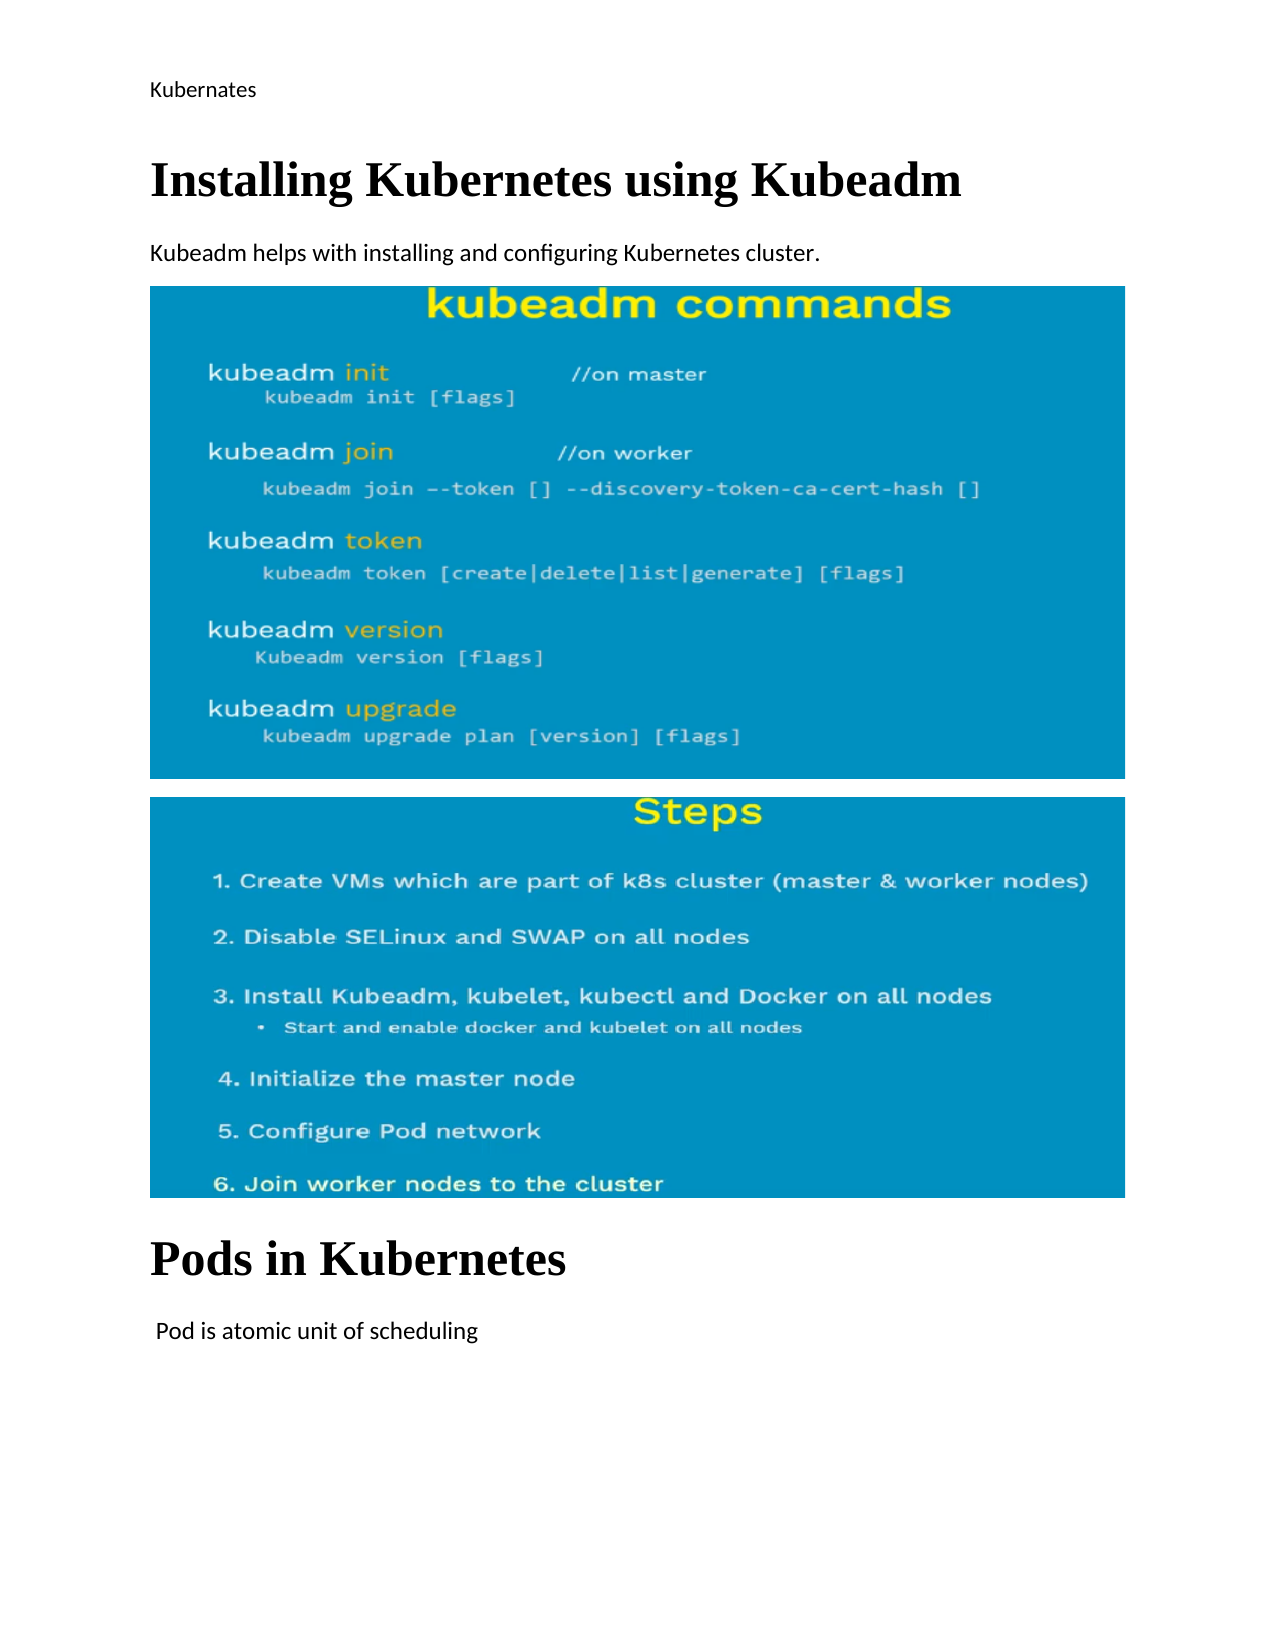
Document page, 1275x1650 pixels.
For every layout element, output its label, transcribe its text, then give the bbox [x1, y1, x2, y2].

picture [442, 390, 452, 403]
picture [402, 570, 425, 579]
picture [248, 1124, 279, 1138]
picture [314, 570, 324, 579]
picture [465, 485, 476, 495]
picture [453, 570, 462, 579]
picture [700, 878, 712, 888]
picture [479, 482, 488, 494]
picture [675, 929, 749, 944]
picture [454, 1179, 480, 1191]
picture [333, 989, 348, 1003]
picture [311, 369, 334, 380]
picture [307, 1176, 370, 1191]
picture [536, 651, 542, 667]
picture [728, 875, 738, 888]
picture [243, 621, 257, 638]
picture [276, 448, 290, 459]
picture [844, 485, 854, 495]
picture [472, 929, 501, 944]
picture [667, 729, 678, 742]
picture [373, 877, 384, 888]
picture [253, 992, 266, 1003]
picture [478, 877, 491, 888]
picture [794, 485, 803, 495]
picture [293, 700, 307, 716]
picture [684, 804, 707, 824]
picture [394, 874, 429, 888]
picture [630, 485, 639, 495]
picture [789, 988, 802, 1003]
picture [590, 1021, 667, 1033]
picture [927, 296, 951, 319]
picture [213, 1177, 234, 1191]
picture [592, 1176, 612, 1191]
picture [882, 570, 891, 579]
picture [210, 364, 222, 380]
picture [658, 929, 663, 944]
picture [508, 654, 519, 667]
picture [502, 1179, 515, 1191]
picture [671, 450, 682, 459]
picture [225, 626, 239, 638]
picture [364, 930, 376, 944]
picture [392, 390, 401, 403]
picture [266, 391, 275, 403]
picture [700, 992, 712, 1003]
picture [541, 733, 551, 742]
picture [717, 483, 727, 495]
picture [483, 992, 495, 1004]
picture [243, 532, 257, 549]
picture [329, 391, 338, 403]
picture [428, 992, 449, 1003]
picture [499, 988, 551, 1004]
picture [260, 448, 274, 459]
picture [278, 391, 314, 403]
picture [518, 1127, 525, 1138]
picture [219, 1123, 231, 1138]
picture [554, 733, 564, 742]
picture [380, 1124, 395, 1138]
picture [377, 567, 400, 579]
picture [479, 729, 487, 742]
picture [311, 704, 334, 716]
picture [396, 929, 431, 944]
picture [588, 877, 602, 888]
picture [921, 485, 929, 495]
picture [351, 874, 369, 888]
picture [494, 877, 503, 888]
picture [276, 537, 290, 549]
picture [344, 1022, 381, 1033]
picture [408, 704, 422, 717]
picture [508, 390, 513, 407]
picture [442, 566, 448, 583]
picture [403, 733, 413, 742]
picture [857, 483, 879, 495]
picture [706, 296, 733, 319]
picture [269, 654, 278, 663]
picture [832, 485, 840, 495]
picture [1004, 874, 1078, 888]
picture [495, 654, 506, 663]
picture [715, 877, 726, 888]
picture [383, 654, 393, 663]
picture [260, 537, 274, 549]
picture [531, 729, 536, 746]
picture [550, 296, 578, 319]
picture [591, 567, 601, 579]
picture [615, 1179, 627, 1191]
picture [833, 296, 861, 319]
picture [315, 394, 326, 403]
picture [553, 930, 585, 944]
picture [365, 1070, 406, 1086]
picture [683, 565, 687, 582]
picture [465, 733, 476, 745]
picture [719, 733, 727, 742]
picture [756, 570, 766, 579]
picture [377, 485, 388, 495]
picture [225, 448, 239, 459]
picture [314, 482, 350, 495]
picture [494, 394, 502, 403]
picture [407, 1180, 419, 1191]
picture [569, 446, 576, 460]
subtitle Installing Kubernetes using Kubeadm [150, 150, 1125, 207]
picture [240, 874, 255, 888]
picture [276, 566, 311, 579]
picture [837, 992, 867, 1004]
picture [604, 733, 627, 742]
picture [491, 1178, 501, 1191]
picture [243, 442, 257, 459]
picture [391, 482, 399, 495]
text Pod is atomic unit of scheduling [150, 1315, 1125, 1346]
picture [592, 729, 601, 742]
picture [258, 1075, 271, 1086]
picture [425, 700, 456, 717]
picture [807, 875, 845, 889]
picture [743, 570, 753, 579]
picture [372, 1179, 395, 1191]
picture [905, 874, 968, 888]
picture [437, 1125, 498, 1139]
picture [552, 990, 570, 1006]
picture [243, 364, 257, 380]
picture [293, 364, 307, 380]
picture [345, 534, 356, 549]
picture [567, 733, 577, 742]
picture [388, 626, 401, 638]
picture [276, 704, 290, 716]
picture [730, 482, 753, 495]
picture [343, 448, 350, 464]
picture [634, 797, 660, 824]
picture [298, 874, 308, 889]
picture [281, 651, 305, 663]
picture [768, 567, 778, 579]
picture [969, 877, 994, 888]
picture [377, 626, 386, 638]
picture [705, 570, 740, 579]
picture [478, 570, 501, 579]
picture [417, 1075, 438, 1086]
picture [317, 988, 322, 1003]
picture [214, 989, 227, 1003]
picture [715, 988, 728, 1004]
picture [634, 446, 668, 459]
picture [466, 570, 476, 579]
picture [341, 394, 352, 403]
picture [543, 482, 549, 498]
picture [298, 1123, 329, 1142]
picture [467, 394, 491, 407]
picture [264, 729, 273, 742]
picture [243, 700, 257, 716]
picture [522, 654, 530, 663]
picture [415, 729, 451, 742]
picture [685, 371, 696, 381]
picture [681, 485, 703, 498]
picture [667, 567, 677, 579]
picture [786, 296, 829, 318]
picture [605, 482, 613, 495]
picture [675, 369, 684, 380]
picture [309, 877, 322, 888]
picture [579, 570, 589, 579]
picture [618, 485, 626, 495]
picture [628, 1178, 638, 1191]
picture [269, 988, 314, 1004]
picture [306, 651, 343, 663]
picture [365, 733, 374, 742]
picture [408, 650, 417, 663]
picture [917, 988, 991, 1004]
picture [357, 532, 388, 549]
picture [624, 873, 635, 888]
picture [310, 537, 333, 548]
picture [781, 570, 791, 579]
picture [357, 654, 380, 663]
picture [733, 729, 738, 746]
picture [365, 482, 373, 499]
picture [831, 566, 842, 579]
picture [457, 296, 484, 319]
picture [642, 485, 665, 495]
picture [543, 875, 579, 888]
picture [245, 1178, 274, 1191]
picture [225, 705, 239, 716]
picture [796, 566, 801, 583]
picture [356, 1127, 370, 1139]
picture [378, 447, 392, 459]
picture [256, 651, 266, 663]
picture [260, 626, 273, 638]
picture [441, 1073, 504, 1086]
picture [371, 369, 375, 381]
picture [456, 390, 464, 403]
picture [756, 485, 779, 495]
picture [490, 485, 514, 495]
picture [739, 877, 764, 888]
picture [615, 450, 632, 459]
picture [651, 371, 673, 380]
picture [258, 877, 267, 888]
picture [856, 570, 879, 583]
picture [420, 654, 443, 663]
picture [933, 482, 942, 495]
picture [639, 1180, 663, 1191]
picture [739, 989, 786, 1004]
picture [471, 651, 481, 663]
picture [277, 1176, 297, 1191]
picture [699, 371, 705, 380]
picture [466, 1021, 535, 1033]
picture [397, 704, 407, 716]
picture [693, 733, 716, 746]
picture [864, 296, 890, 318]
picture [821, 566, 826, 583]
picture [516, 570, 526, 579]
picture [667, 485, 677, 495]
picture [676, 296, 702, 319]
picture [544, 1022, 581, 1033]
picture [354, 447, 368, 459]
picture [572, 367, 580, 381]
picture [209, 621, 221, 638]
picture [260, 704, 274, 716]
picture [894, 286, 922, 319]
picture [274, 1070, 278, 1086]
picture [460, 651, 465, 667]
picture [845, 566, 854, 579]
picture [428, 626, 442, 638]
picture [484, 651, 493, 663]
picture [345, 626, 359, 638]
picture [657, 729, 662, 746]
picture [1080, 873, 1087, 892]
picture [276, 626, 290, 638]
picture [467, 988, 480, 1003]
picture [604, 873, 613, 888]
picture [378, 365, 389, 381]
picture [847, 877, 870, 889]
picture [285, 1022, 306, 1033]
picture [972, 482, 978, 499]
picture [380, 930, 393, 944]
picture [350, 988, 425, 1004]
picture [541, 566, 564, 579]
picture [210, 700, 222, 716]
picture [878, 988, 908, 1004]
picture [662, 799, 682, 824]
picture [377, 733, 400, 746]
picture [364, 703, 395, 721]
picture [881, 874, 896, 888]
picture [632, 729, 637, 745]
picture [783, 877, 804, 888]
picture [562, 1074, 574, 1086]
picture [332, 874, 348, 888]
picture [528, 877, 541, 892]
picture [580, 733, 589, 742]
picture [245, 930, 261, 944]
picture [389, 1021, 458, 1033]
picture [264, 929, 319, 944]
picture [504, 877, 517, 888]
picture [897, 566, 903, 583]
picture [629, 371, 647, 380]
picture [676, 877, 689, 888]
picture [591, 482, 602, 495]
picture [636, 929, 655, 944]
picture [691, 874, 696, 888]
picture [396, 1123, 426, 1139]
picture [433, 873, 451, 888]
picture [404, 391, 413, 403]
picture [260, 369, 273, 381]
picture [803, 992, 827, 1004]
picture [708, 1022, 733, 1033]
picture [489, 286, 517, 319]
picture [681, 729, 689, 742]
picture [578, 450, 604, 459]
picture [502, 1127, 514, 1138]
picture [396, 654, 404, 663]
picture [264, 566, 274, 579]
picture [654, 877, 666, 888]
picture [894, 482, 917, 495]
picture [693, 570, 703, 583]
picture [503, 567, 513, 579]
picture [515, 1070, 559, 1086]
picture [685, 450, 692, 459]
picture [411, 626, 425, 638]
picture [225, 537, 238, 549]
picture [531, 482, 536, 498]
picture [581, 988, 593, 1003]
picture [225, 369, 239, 380]
picture [402, 485, 413, 494]
picture [741, 804, 762, 824]
picture [806, 485, 816, 495]
picture [737, 296, 781, 318]
picture [371, 442, 375, 459]
picture [434, 933, 446, 943]
picture [213, 930, 227, 944]
picture [513, 930, 551, 944]
picture [283, 1127, 295, 1138]
picture [684, 992, 696, 1004]
picture [639, 874, 651, 889]
picture [276, 369, 290, 380]
picture [251, 1072, 255, 1086]
picture [390, 537, 421, 549]
picture [604, 570, 614, 579]
picture [311, 448, 334, 459]
picture [579, 286, 607, 319]
picture [322, 933, 336, 944]
text Kubeadm helps with installing and configuring Kubernetes cluster. [150, 237, 1125, 267]
picture [612, 296, 656, 318]
picture [491, 733, 513, 742]
picture [245, 989, 250, 1003]
picture [293, 442, 307, 459]
picture [595, 933, 625, 944]
picture [276, 729, 311, 742]
picture [741, 1021, 802, 1033]
picture [960, 482, 965, 498]
picture [219, 1072, 232, 1086]
picture [314, 729, 350, 742]
picture [310, 626, 333, 638]
picture [280, 1070, 340, 1086]
picture [453, 483, 462, 495]
picture [361, 626, 374, 638]
picture [368, 390, 376, 403]
picture [675, 1024, 700, 1033]
picture [526, 1176, 566, 1191]
picture [276, 482, 311, 495]
picture [713, 804, 737, 832]
picture [521, 296, 547, 319]
picture [209, 532, 221, 549]
picture [292, 531, 306, 549]
picture [342, 1075, 355, 1086]
picture [567, 566, 576, 579]
picture [365, 568, 374, 579]
picture [346, 1127, 354, 1138]
picture [292, 621, 306, 638]
picture [594, 988, 674, 1004]
picture [214, 874, 222, 888]
picture [354, 368, 368, 381]
picture [655, 570, 664, 579]
picture [268, 877, 297, 888]
picture [327, 567, 350, 579]
picture [558, 446, 566, 460]
picture [592, 371, 618, 381]
picture [379, 394, 389, 403]
picture [346, 930, 361, 944]
picture [454, 873, 468, 888]
picture [330, 1128, 343, 1138]
picture [582, 368, 590, 381]
picture [773, 874, 781, 892]
picture [575, 1180, 589, 1191]
picture [306, 1023, 336, 1033]
picture [428, 286, 454, 318]
picture [630, 566, 639, 579]
picture [528, 1123, 540, 1138]
picture [643, 566, 651, 579]
picture [347, 704, 361, 717]
picture [264, 482, 274, 495]
picture [422, 1175, 451, 1191]
picture [456, 933, 469, 944]
picture [209, 443, 222, 459]
subtitle Pods in Kubernetes [150, 1229, 1125, 1286]
picture [432, 390, 437, 407]
